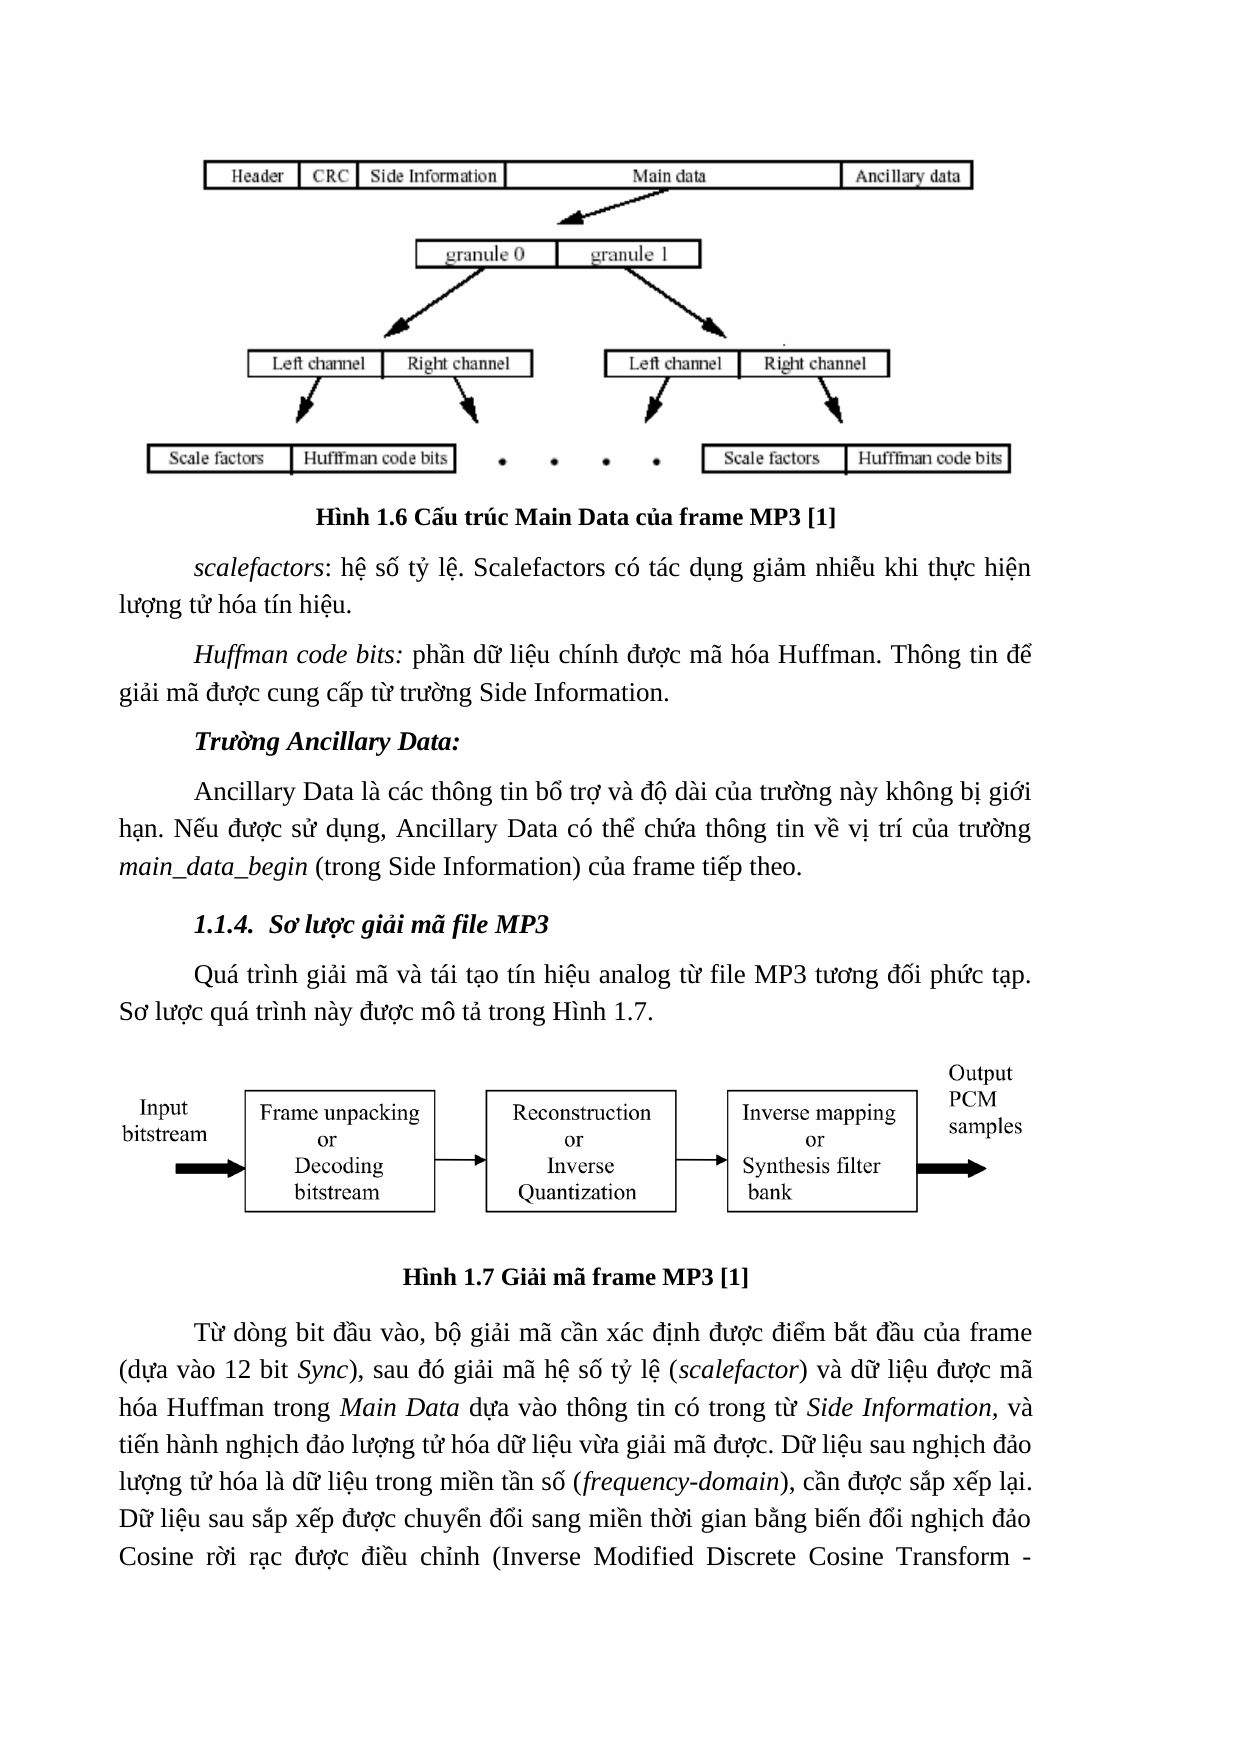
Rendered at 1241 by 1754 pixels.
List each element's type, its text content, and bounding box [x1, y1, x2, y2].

subtitle Sơ lược giải mã file MP3 [193, 908, 1033, 939]
text scalefactors: hệ số tỷ lệ. Scalefactors có tác dụng giảm nhiễu khi thực hiện lượng tử hóa tín hiệu. [118, 551, 1033, 620]
text Trường Ancillary Data: [118, 725, 1033, 757]
picture [118, 1044, 1034, 1244]
text Huffman code bits: phần dữ liệu chính được mã hóa Huffman. Thông tin để giải mã được cung cấp từ trường Side Information. [118, 638, 1033, 707]
picture [118, 150, 1034, 483]
text Quá trình giải mã và tái tạo tín hiệu analog từ file MP3 tương đối phức tạp. Sơ lược quá trình này được mô tả trong Hình 1.7. [118, 958, 1033, 1026]
text Ancillary Data là các thông tin bổ trợ và độ dài của trường này không bị giới hạn. Nếu được sử dụng, Ancillary Data có thể chứa thông tin về vị trí của trường main_data_begin (trong Side Information) của frame tiếp theo. [118, 775, 1033, 881]
